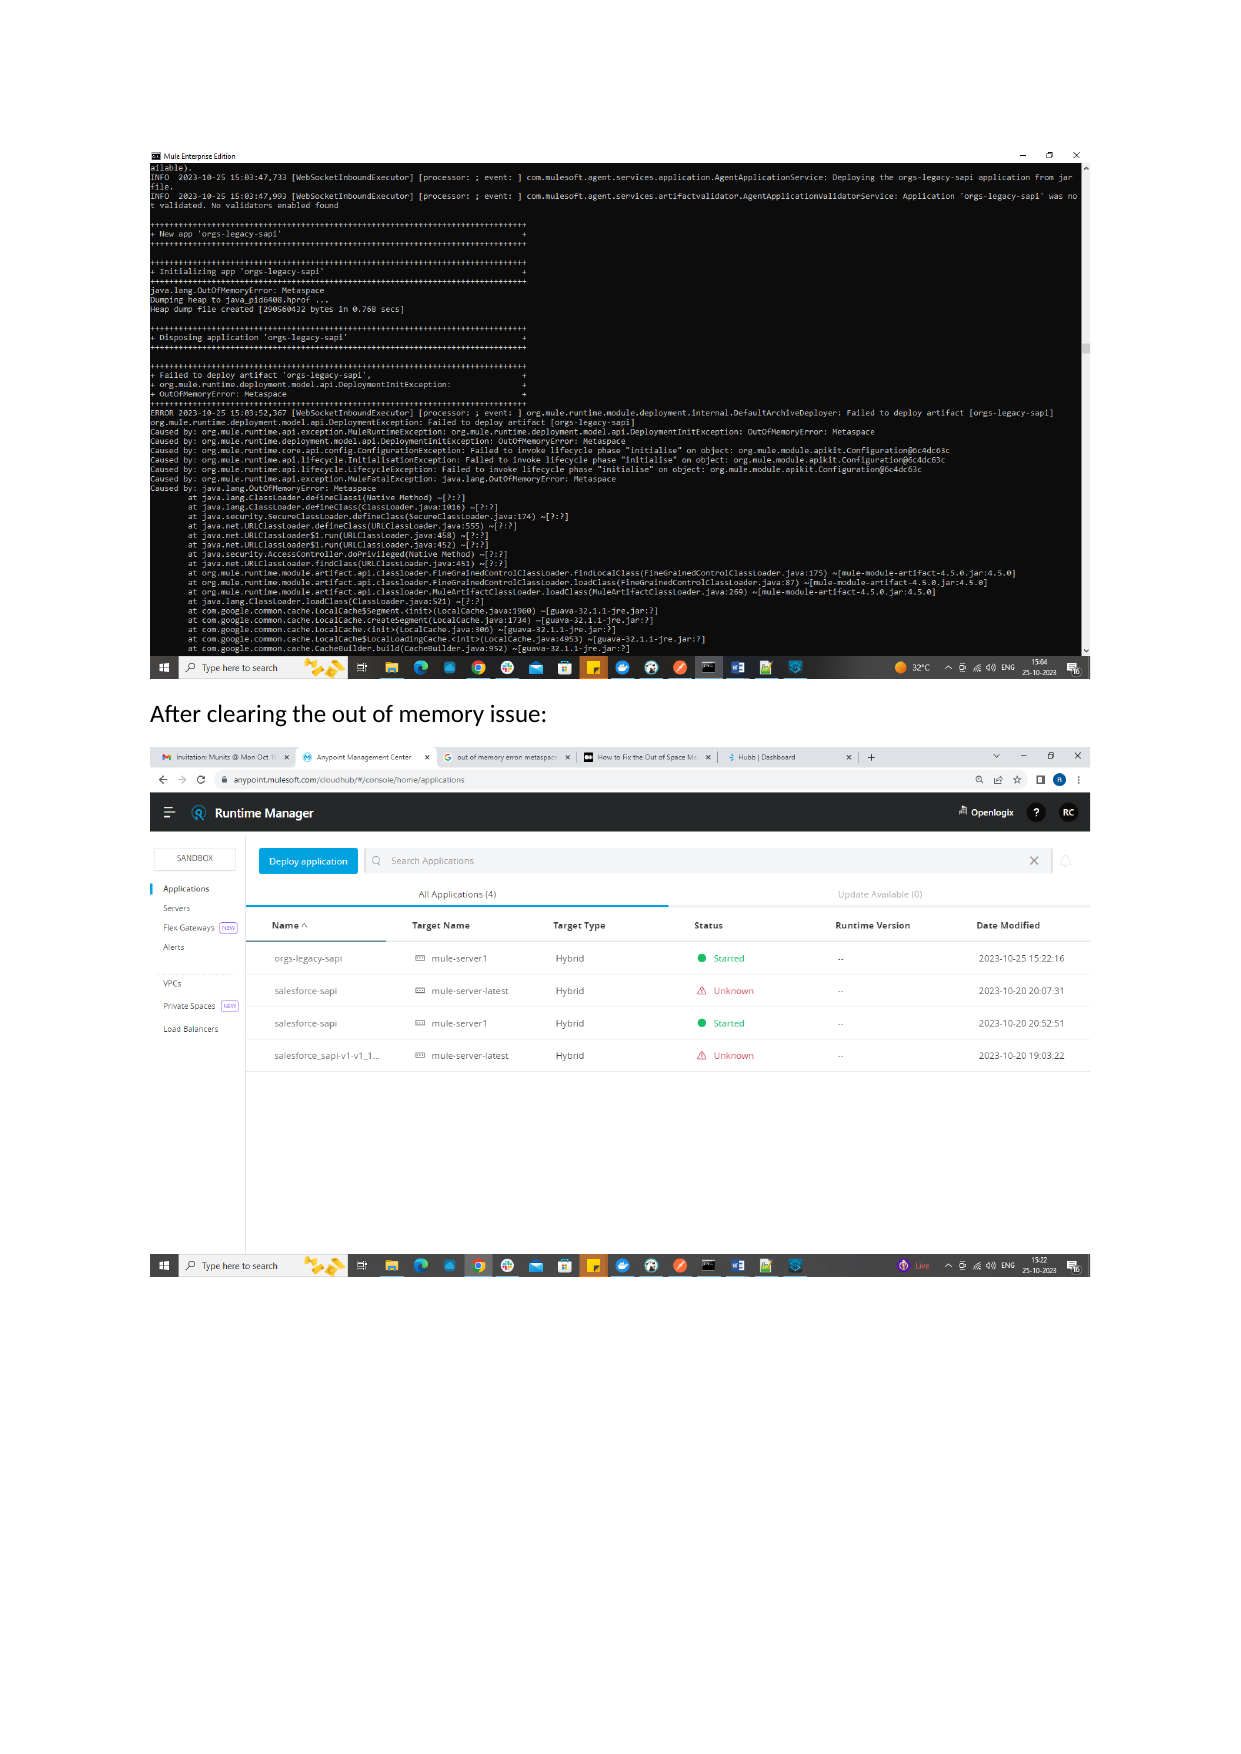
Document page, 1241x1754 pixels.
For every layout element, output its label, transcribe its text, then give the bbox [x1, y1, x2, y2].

text After clearing the out of memory issue: [150, 698, 1090, 728]
picture [150, 747, 1091, 1277]
picture [150, 150, 1091, 679]
